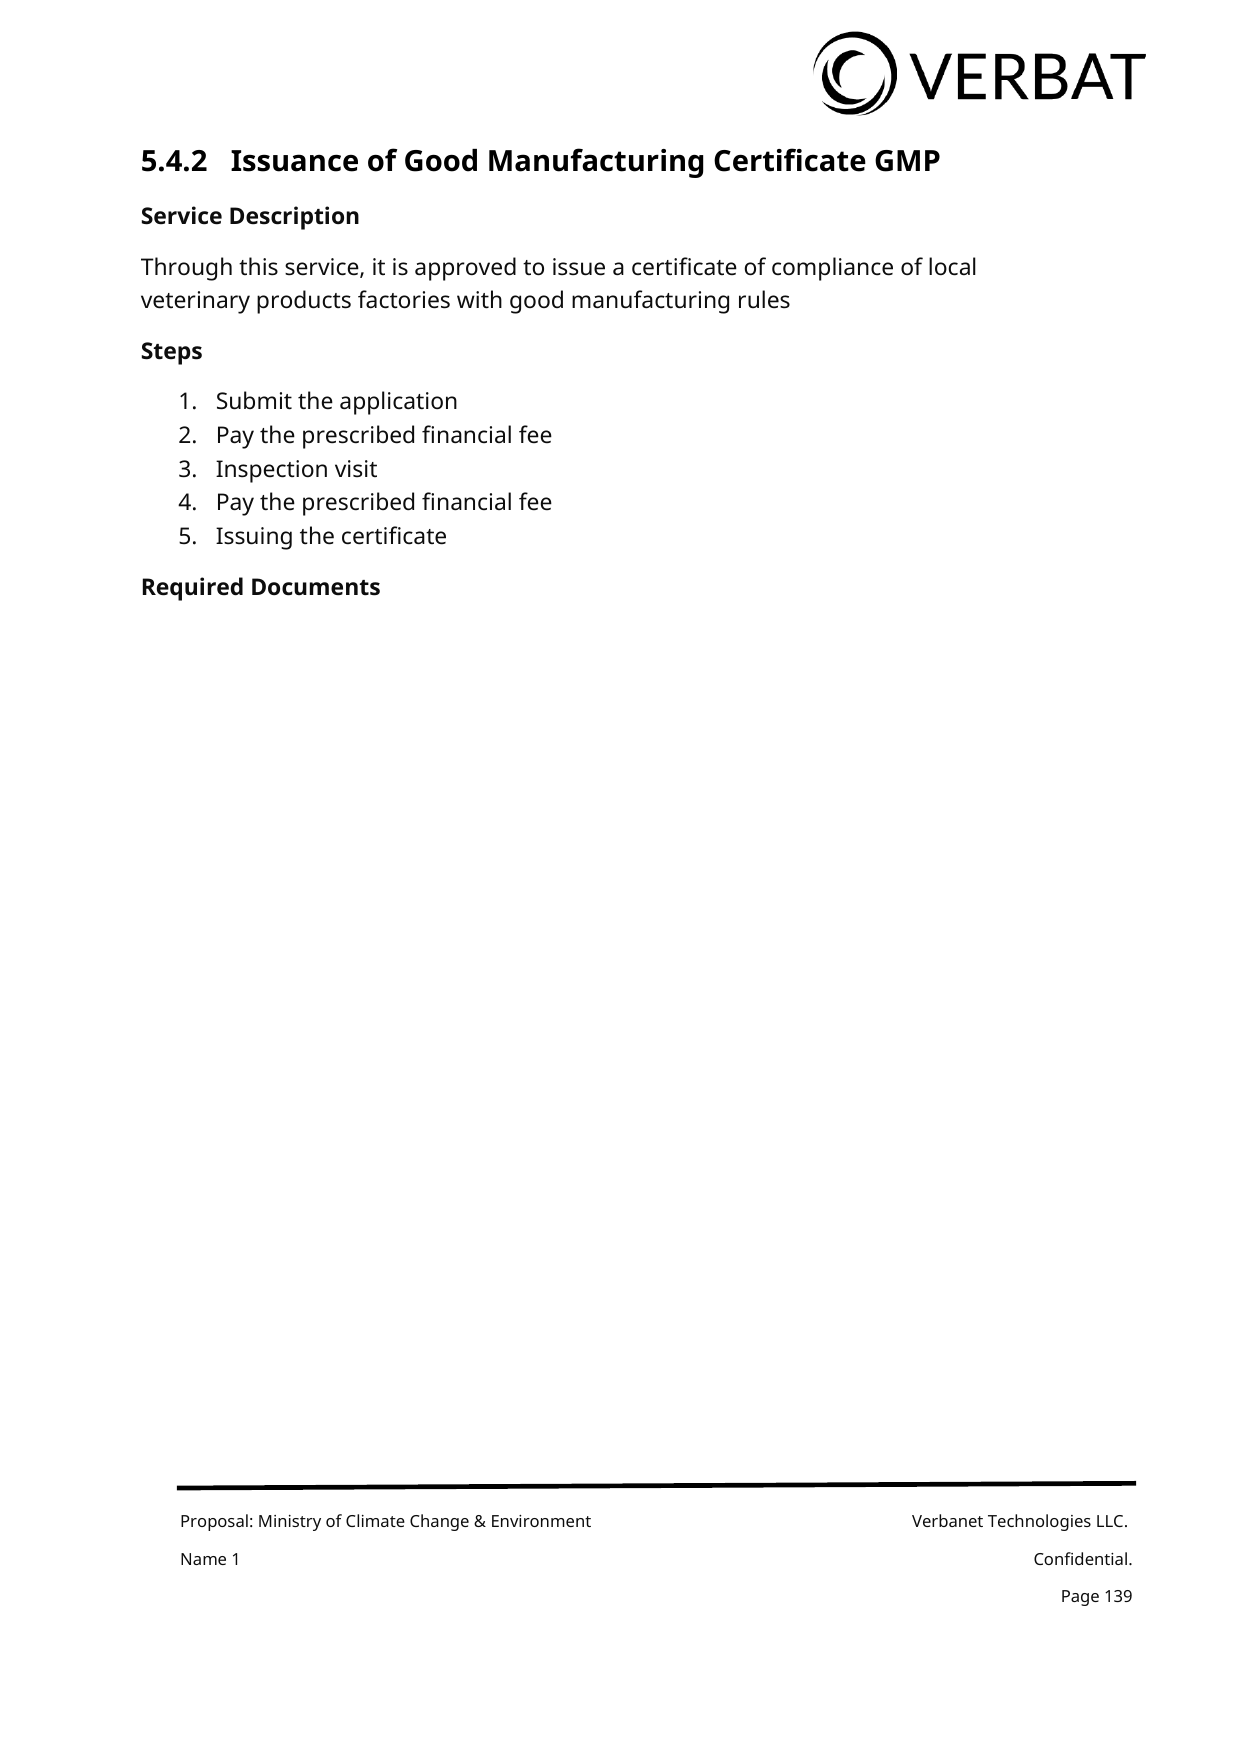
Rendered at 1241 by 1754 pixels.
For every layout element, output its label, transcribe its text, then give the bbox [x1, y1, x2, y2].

text Required Documents [141, 571, 1053, 602]
list Pay the prescribed financial fee [178, 419, 1053, 450]
text Service Description [141, 200, 1053, 231]
subtitle Issuance of Good Manufacturing Certificate GMP [141, 141, 1053, 180]
text Through this service, it is approved to issue a certificate of compliance of local veterinary products factories with good manufacturing rules [141, 251, 1053, 316]
picture [809, 27, 1148, 116]
list Submit the application [178, 385, 1053, 416]
list Issuing the certificate [178, 520, 1053, 551]
text Steps [141, 335, 1053, 366]
list Pay the prescribed financial fee [178, 486, 1053, 518]
list Inspection visit [178, 453, 1053, 484]
